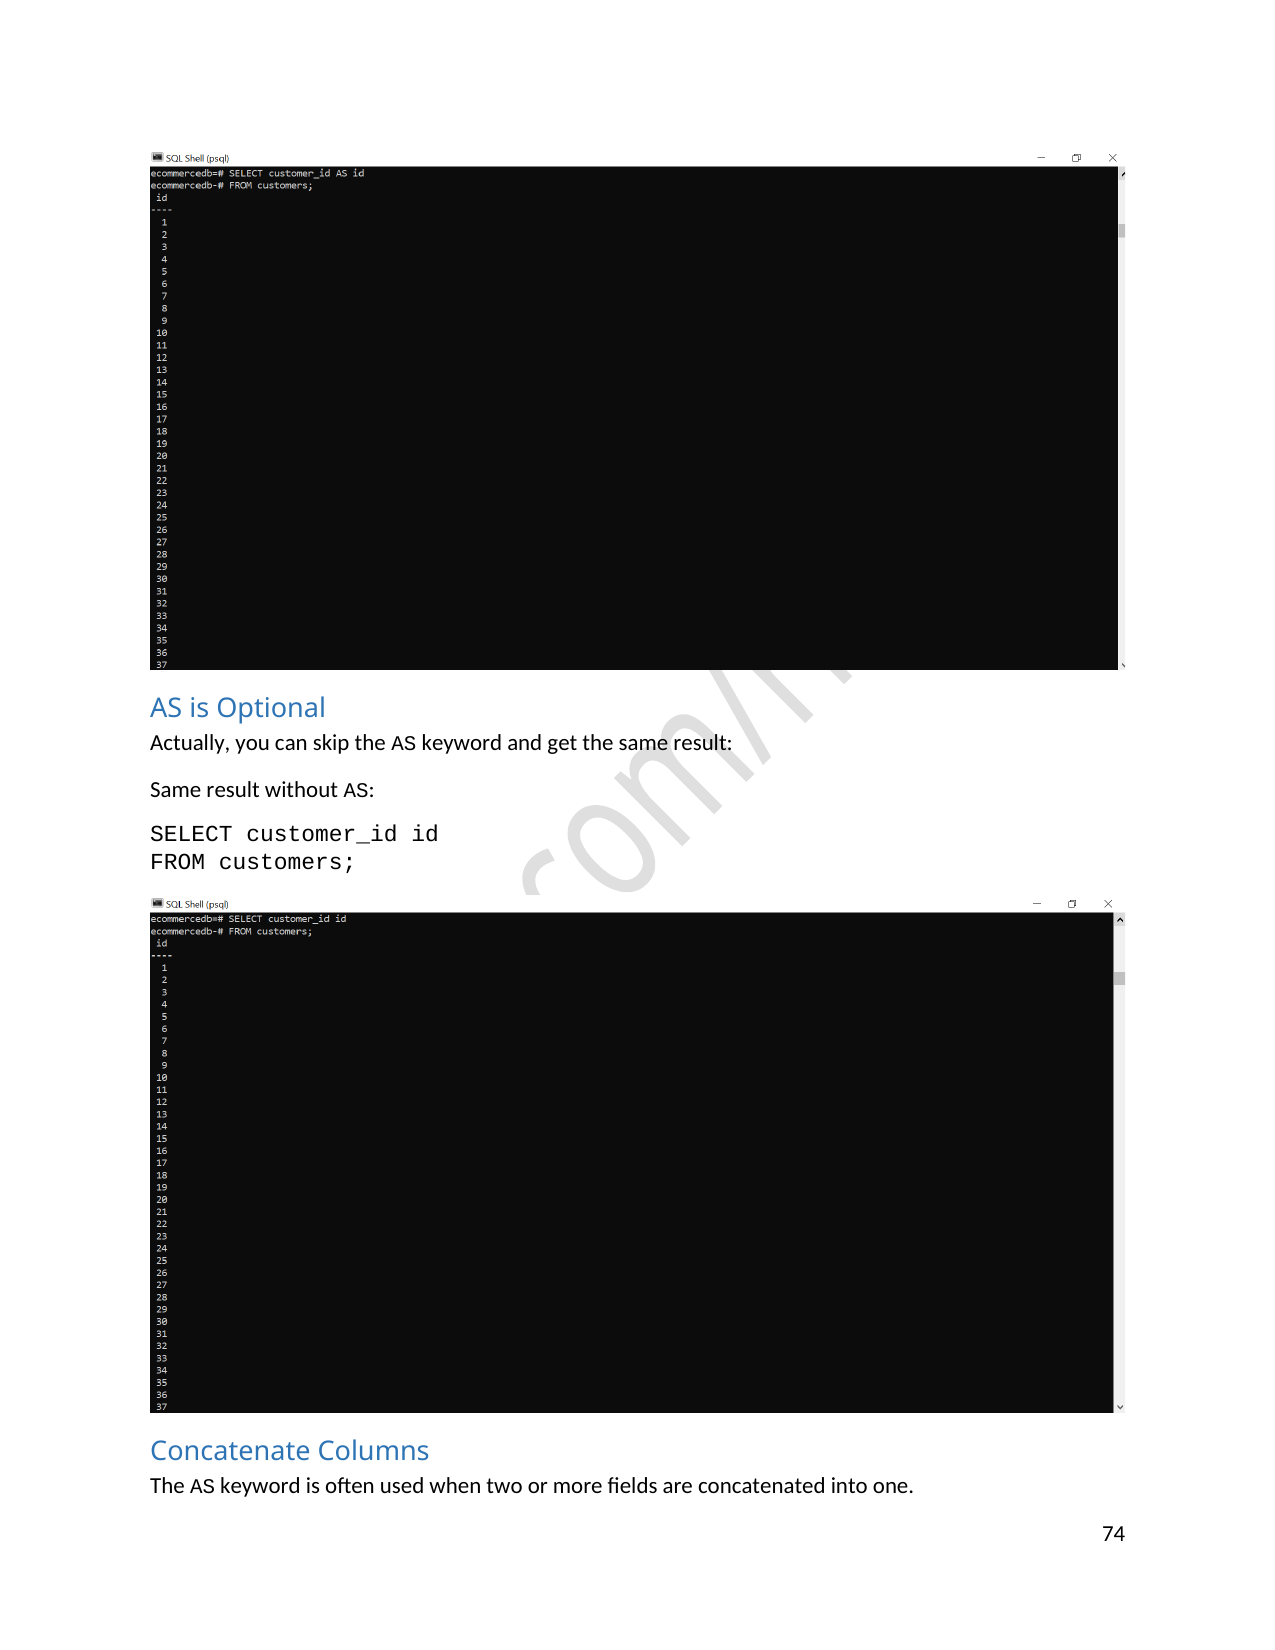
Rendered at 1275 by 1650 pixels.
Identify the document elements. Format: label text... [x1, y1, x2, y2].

text Same result without AS: [150, 775, 1125, 804]
picture [150, 150, 1125, 670]
text SELECT customer_id id FROM customers; [150, 823, 1125, 876]
subtitle Concatenate Columns [150, 1432, 1125, 1468]
text Actually, you can skip the AS keyword and get the same result: [150, 728, 1125, 756]
subtitle AS is Optional [150, 688, 1125, 725]
text The AS keyword is often used when two or more fields are concatenated into one. [150, 1471, 1125, 1500]
picture [150, 895, 1125, 1413]
